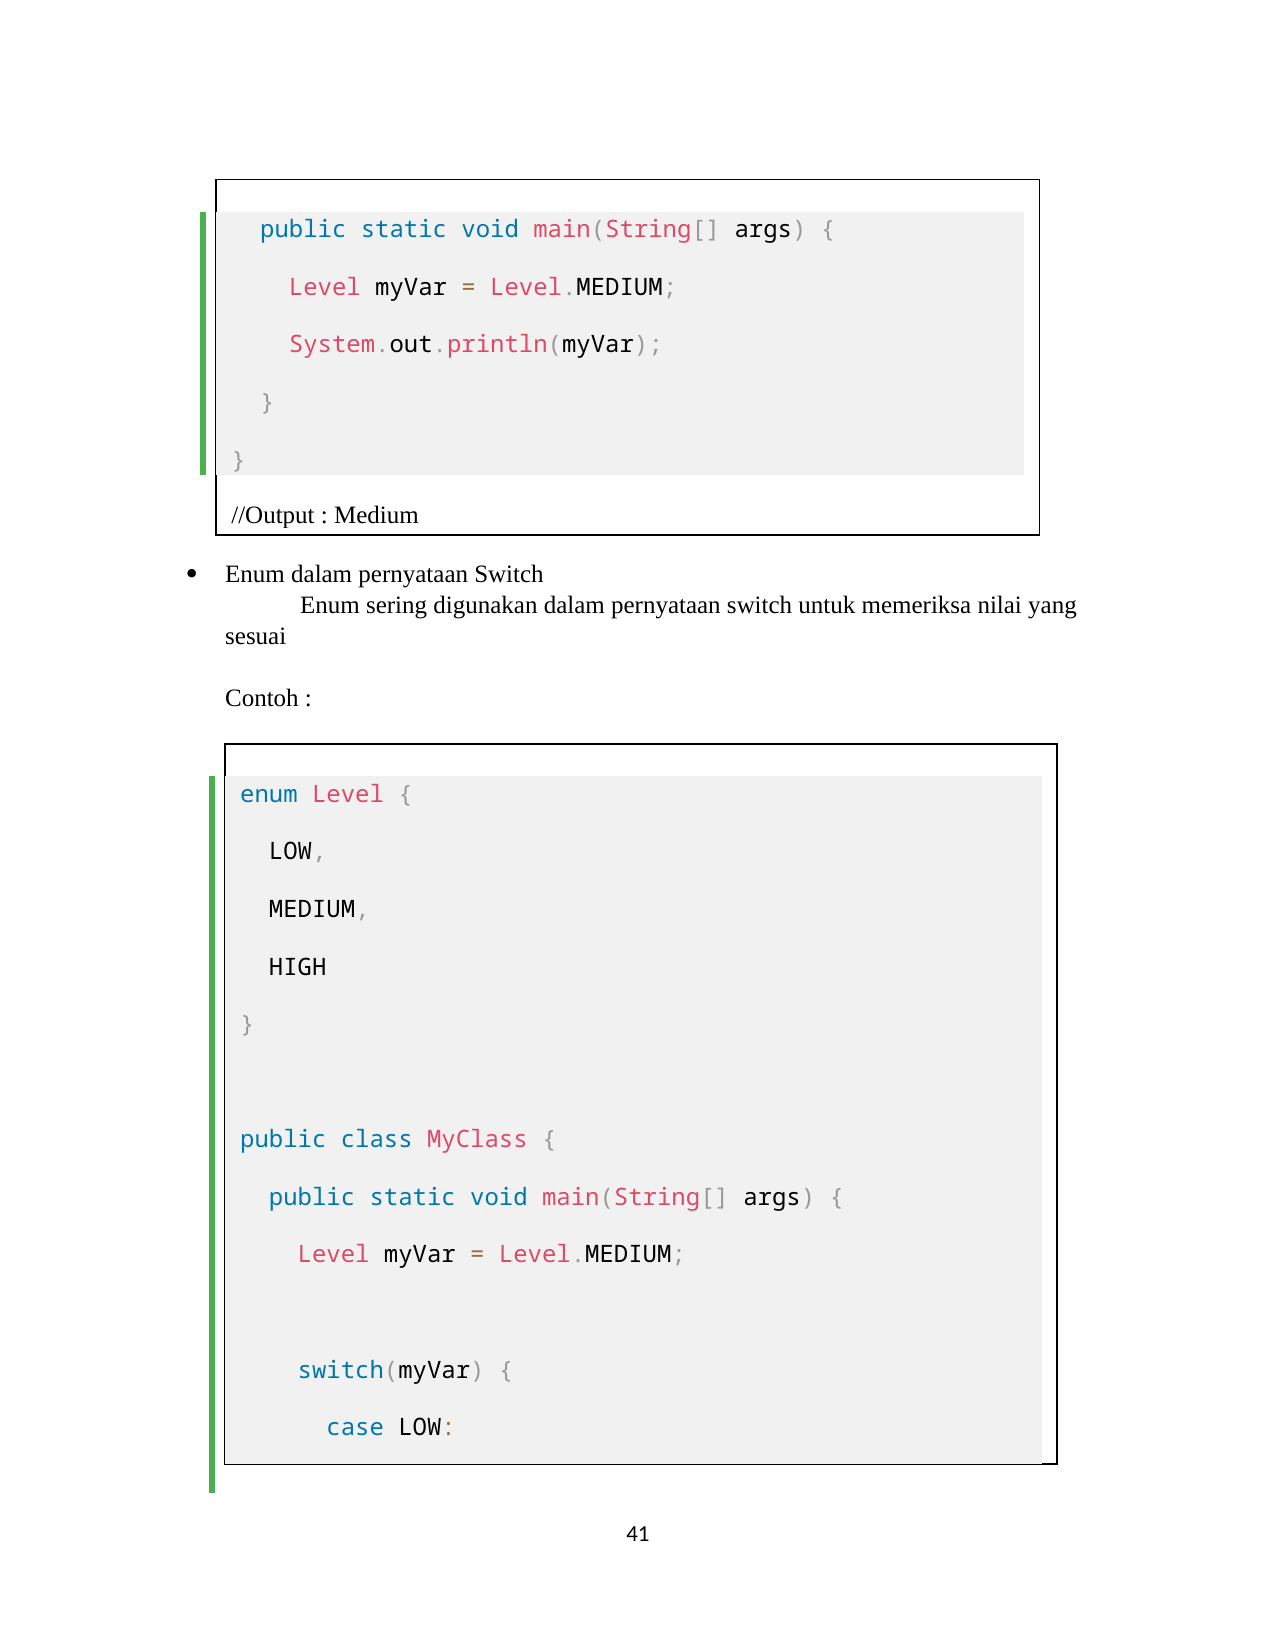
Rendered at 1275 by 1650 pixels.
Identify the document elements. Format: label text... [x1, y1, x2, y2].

list Enum dalam pernyataan Switch [187, 559, 1125, 588]
list Enum sering digunakan dalam pernyataan switch untuk memeriksa nilai yang sesuai [225, 590, 1125, 650]
list Contoh : [225, 683, 1125, 712]
